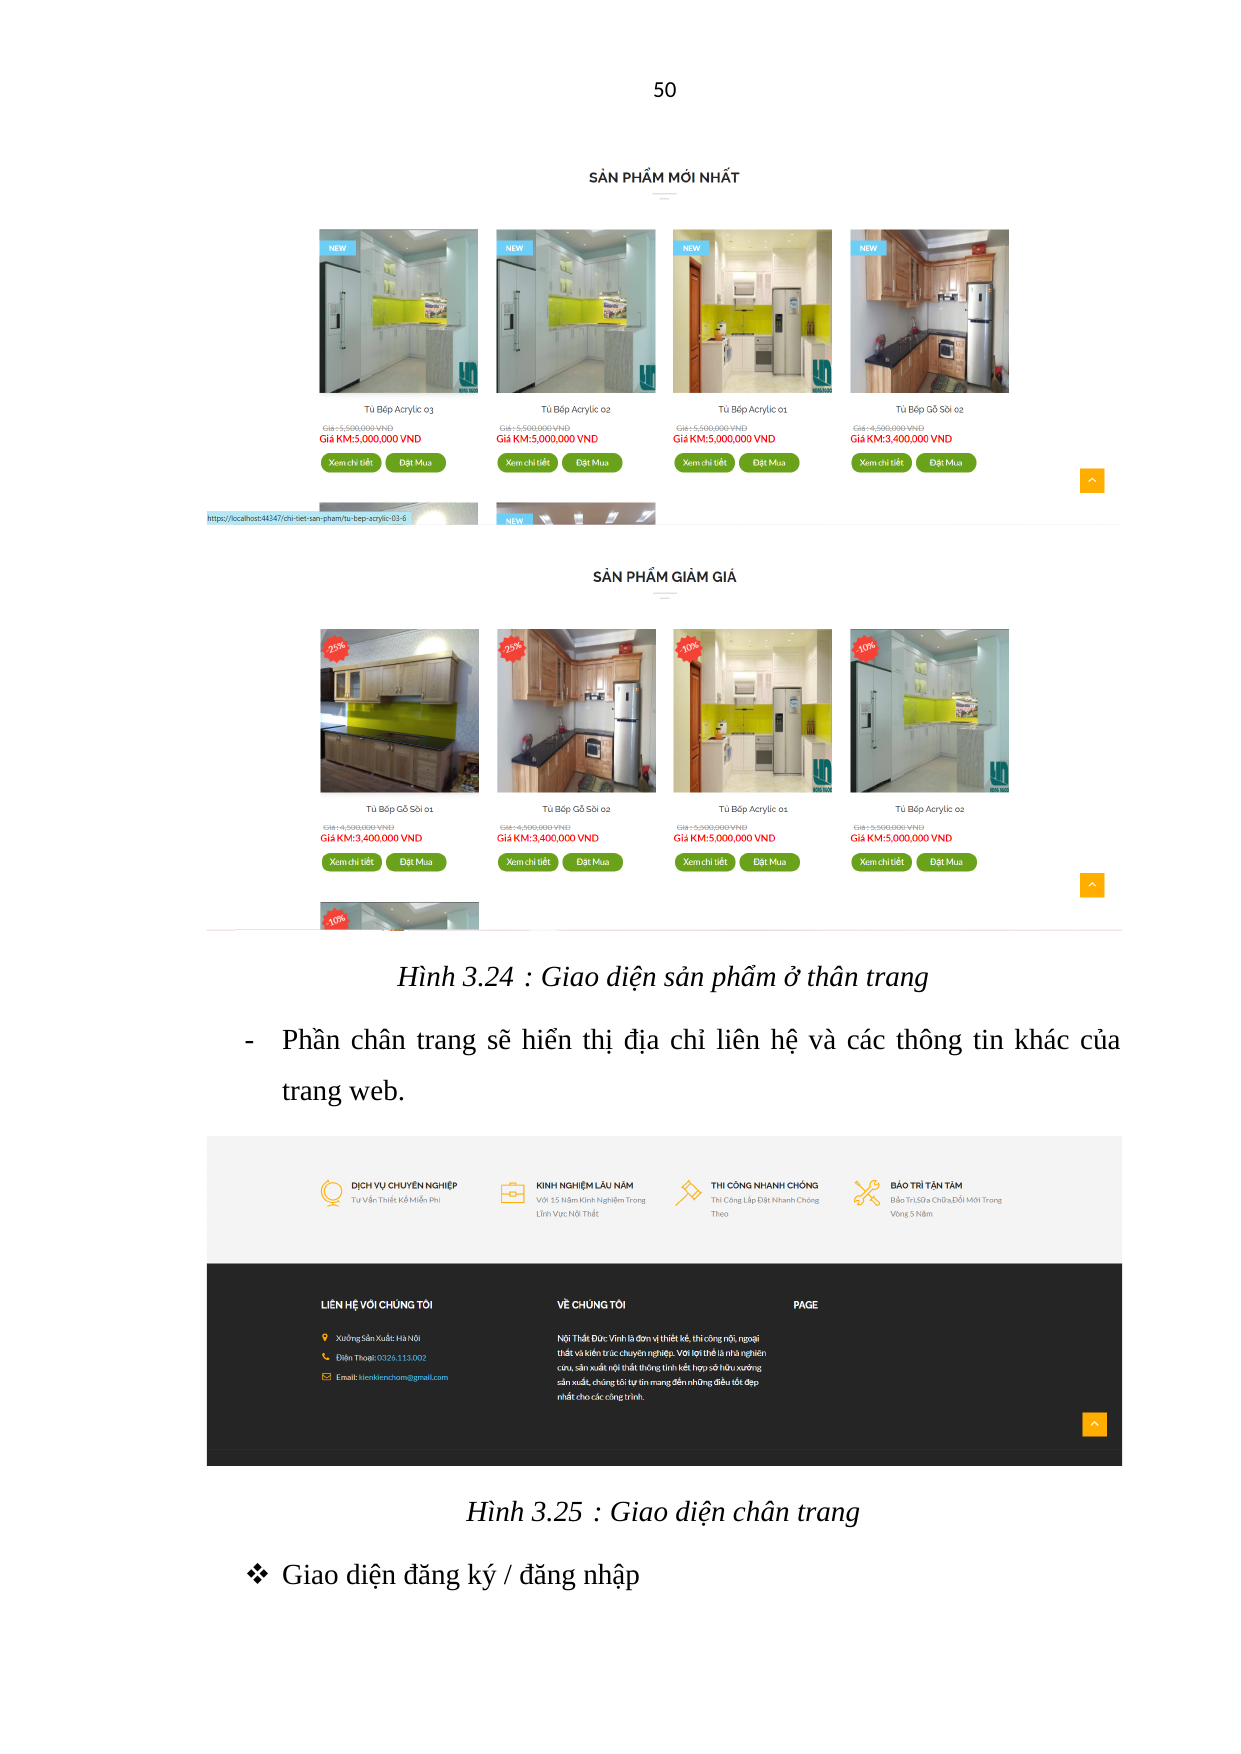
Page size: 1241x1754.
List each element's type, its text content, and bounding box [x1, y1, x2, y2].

picture [206, 147, 1123, 525]
list Giao diện đăng ký / đăng nhập [244, 1557, 1122, 1591]
list Phần chân trang sẽ hiển thị địa chỉ liên hệ và các thông tin khác của trang web. [244, 1022, 1122, 1106]
picture [206, 1135, 1123, 1466]
picture [206, 554, 1123, 931]
